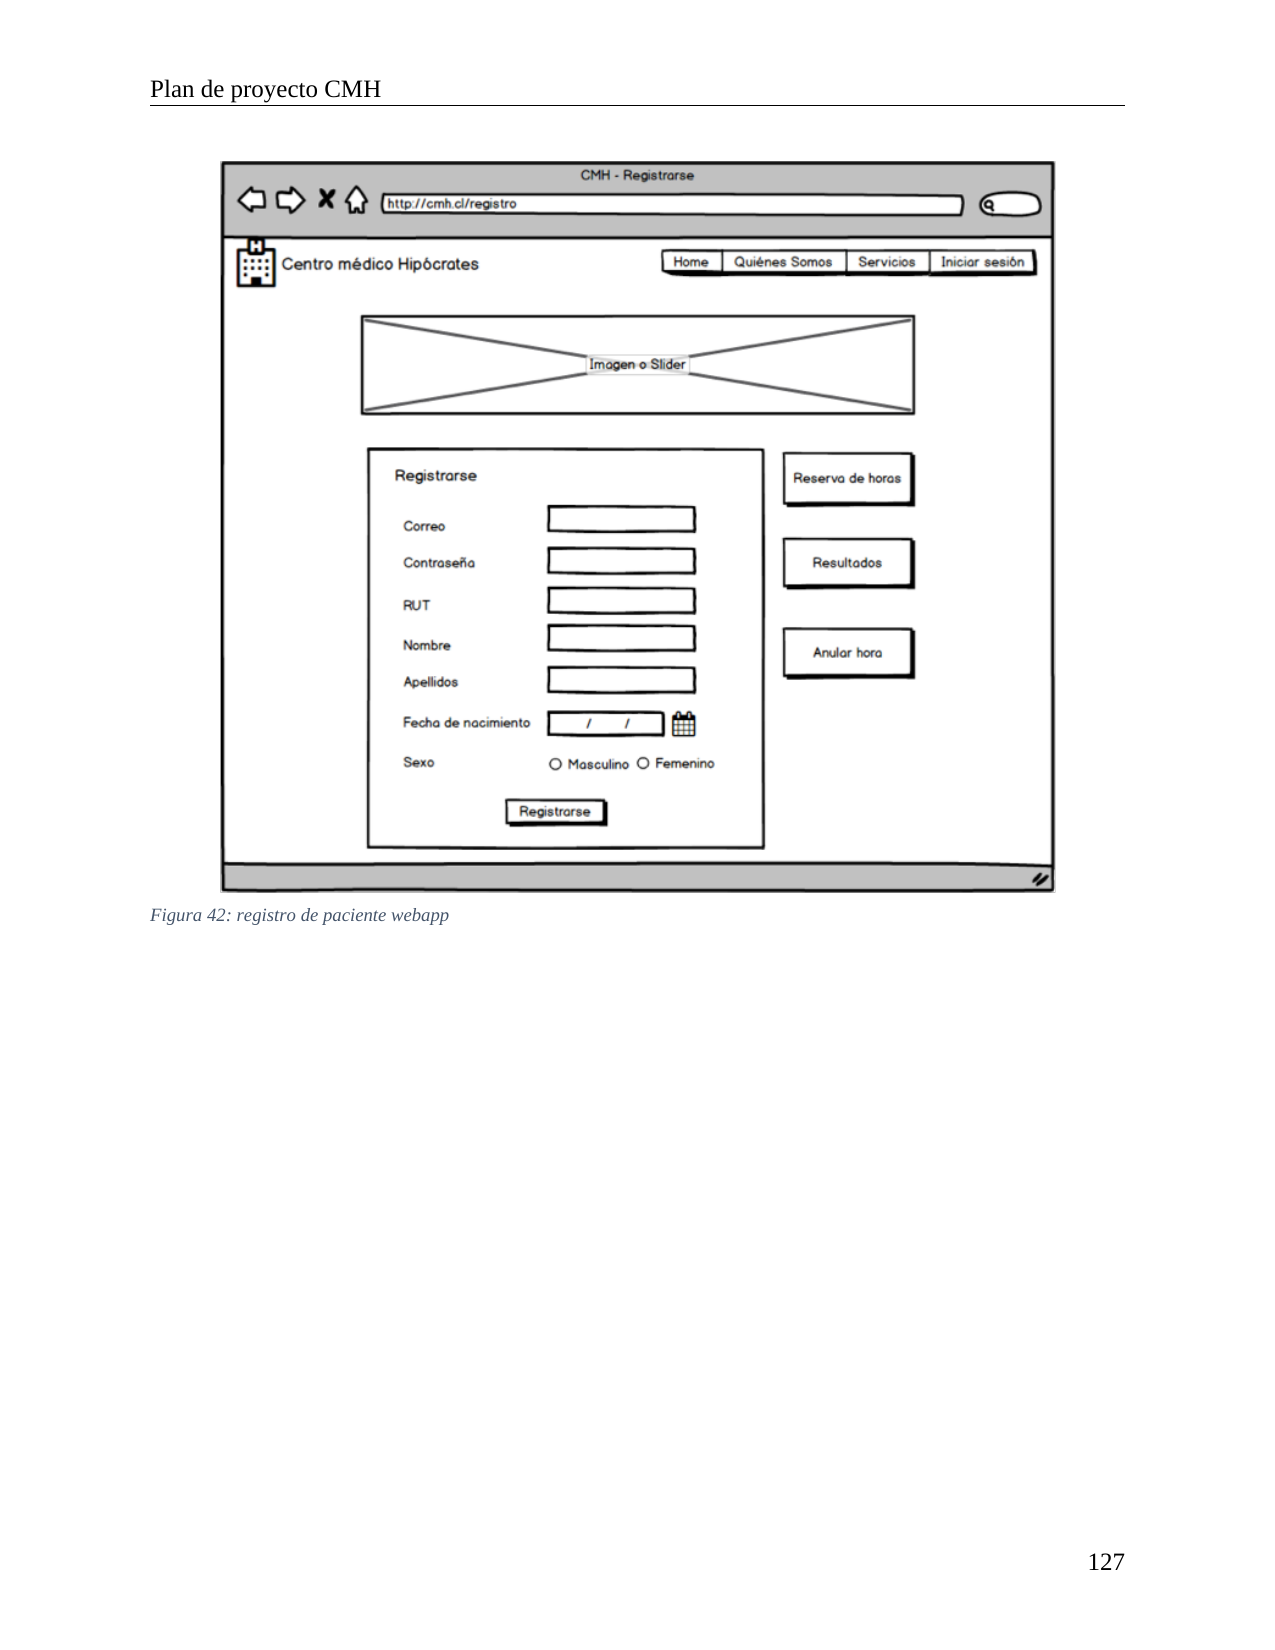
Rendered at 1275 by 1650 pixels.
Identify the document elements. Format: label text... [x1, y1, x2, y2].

text Figura 42: registro de paciente webapp [150, 905, 1125, 926]
picture [150, 150, 1125, 905]
